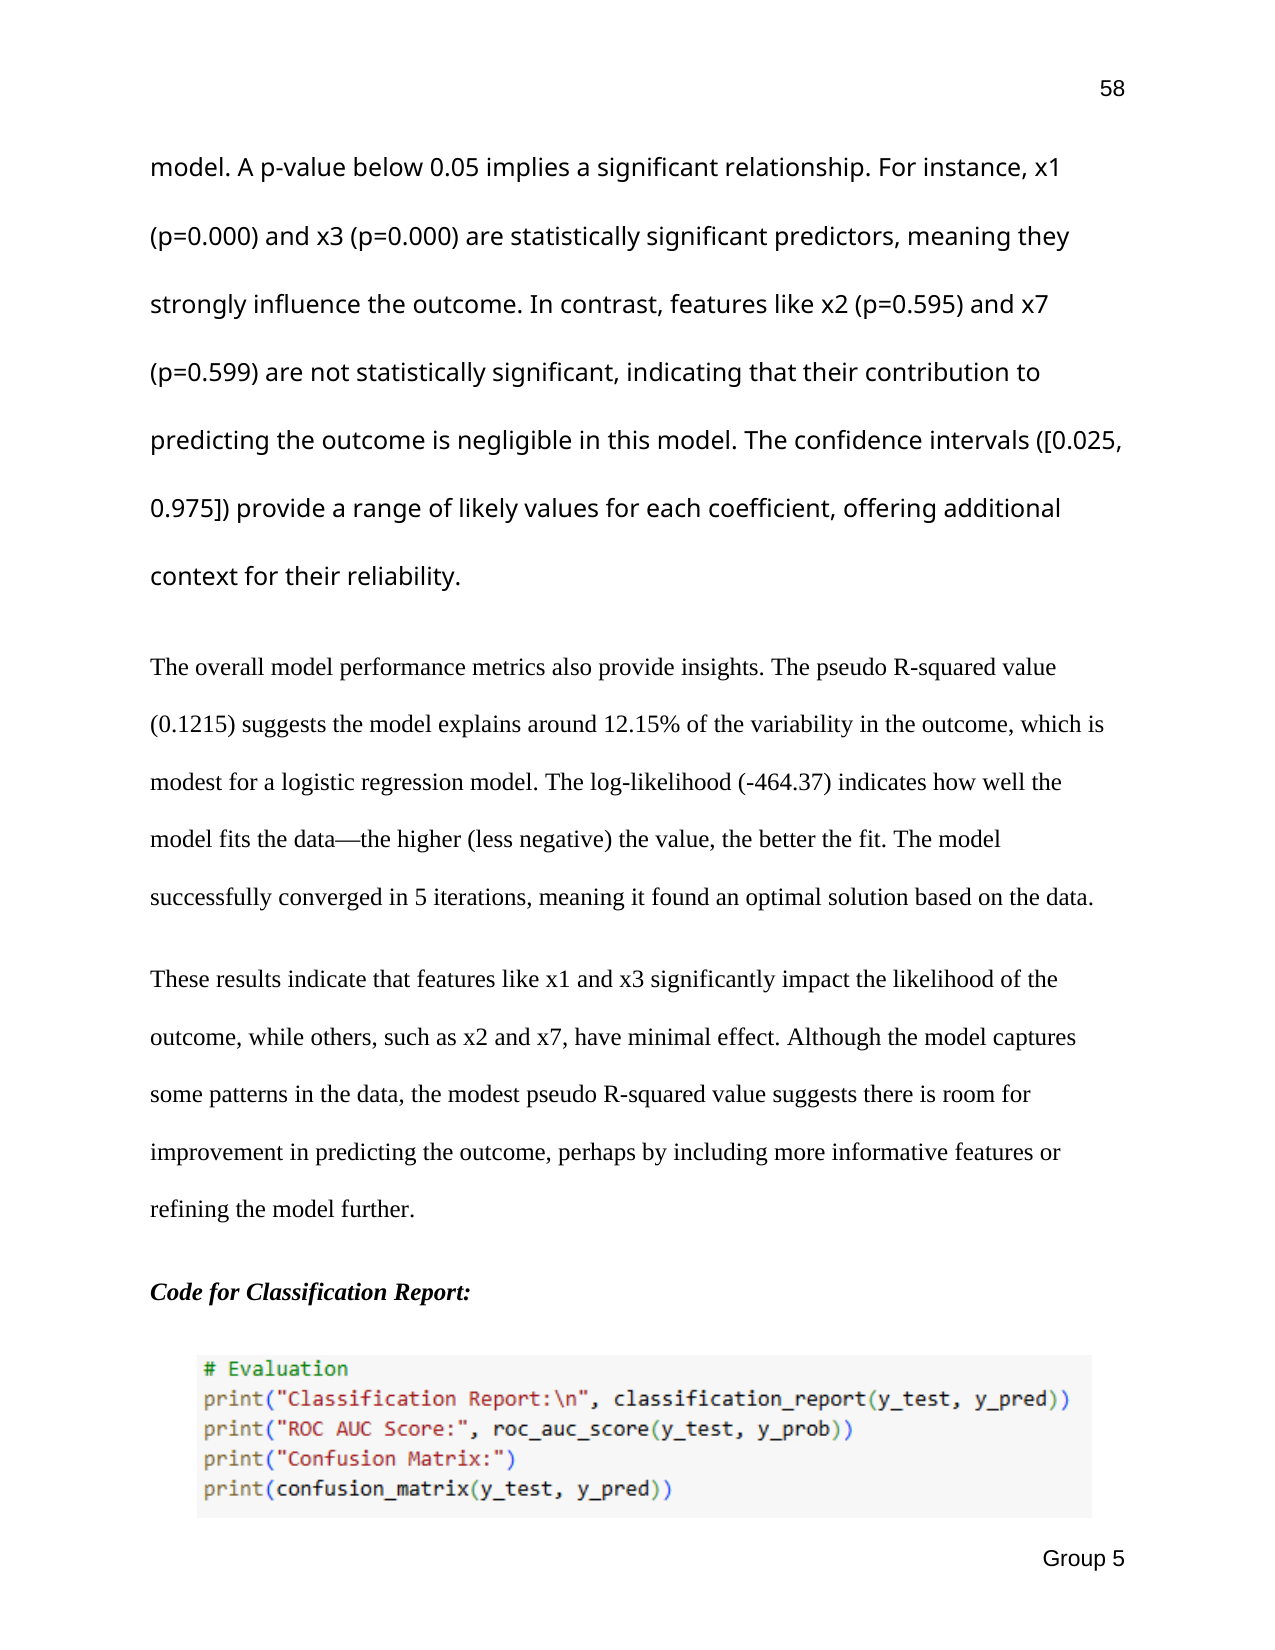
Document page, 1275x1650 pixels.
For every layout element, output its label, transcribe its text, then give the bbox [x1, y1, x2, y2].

picture [196, 1355, 1093, 1518]
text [150, 150, 1125, 593]
text Code for Classification Report: [150, 1277, 1125, 1306]
text The overall model performance metrics also provide insights. The pseudo R-squared value (0.1215) suggests the model explains around 12.15% of the variability in the outcome, which is modest for a logistic regression model. The log-likelihood (-464.37) indicates how well the model fits the data—the higher (less negative) the value, the better the fit. The model successfully converged in 5 iterations, meaning it found an optimal solution based on the data. [150, 652, 1125, 911]
text These results indicate that features like x1​ and x3 significantly impact the likelihood of the outcome, while others, such as x2​ and x7​, have minimal effect. Although the model captures some patterns in the data, the modest pseudo R-squared value suggests there is room for improvement in predicting the outcome, perhaps by including more informative features or refining the model further. [150, 964, 1125, 1223]
